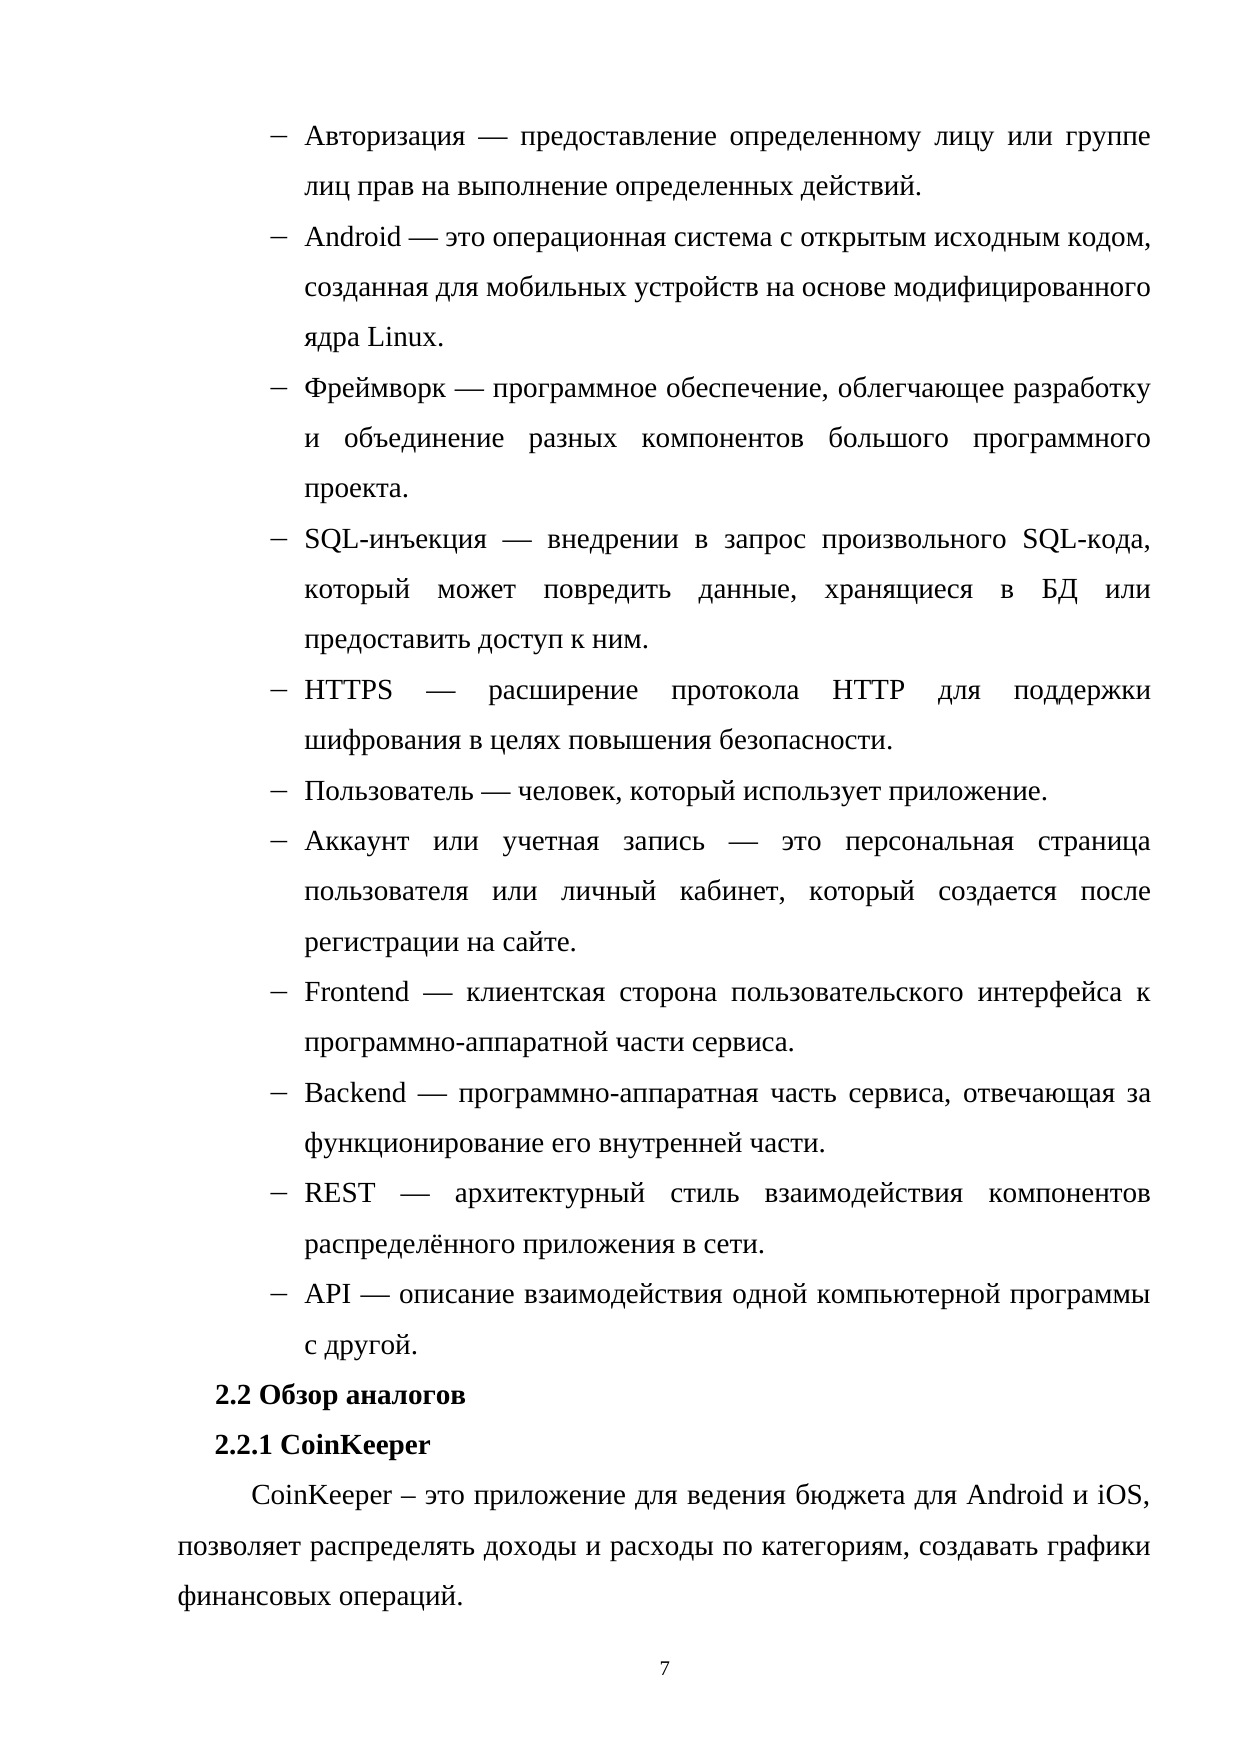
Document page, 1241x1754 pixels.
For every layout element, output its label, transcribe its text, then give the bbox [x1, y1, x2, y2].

text API — описание взаимодействия одной компьютерной программы с другой. [267, 1276, 1152, 1360]
text HTTPS — расширение протокола HTTP для поддержки шифрования в целях повышения безопасности. [267, 672, 1152, 756]
text SQL-инъекция — внедрении в запрос произвольного SQL-кода, который может повредить данные, хранящиеся в БД или предоставить доступ к ним. [267, 521, 1152, 655]
text Обзор аналогов [215, 1377, 1152, 1411]
text CoinKeeper – это приложение для ведения бюджета для Android и iOS, позволяет распределять доходы и расходы по категориям, создавать графики финансовых операций. [177, 1477, 1152, 1612]
text Backend — программно-аппаратная часть сервиса, отвечающая за функционирование его внутренней части. [267, 1075, 1152, 1159]
text Frontend — клиентская сторона пользовательского интерфейса к программно-аппаратной части сервиса. [267, 974, 1152, 1058]
text CoinKeeper [214, 1427, 1152, 1461]
text REST — архитектурный стиль взаимодействия компонентов распределённого приложения в сети. [267, 1176, 1152, 1259]
text Пользователь — человек, который использует приложение. [267, 773, 1152, 806]
text Фреймворк — программное обеспечение, облегчающее разработку и объединение разных компонентов большого программного проекта. [267, 370, 1152, 504]
text Авторизация — предоставление определенному лицу или группе лиц прав на выполнение определенных действий. [267, 118, 1152, 202]
text Аккаунт или учетная запись — это персональная страница пользователя или личный кабинет, который создается после регистрации на сайте. [267, 823, 1152, 957]
text Android — это операционная система с открытым исходным кодом, созданная для мобильных устройств на основе модифицированного ядра Linux. [267, 219, 1152, 353]
